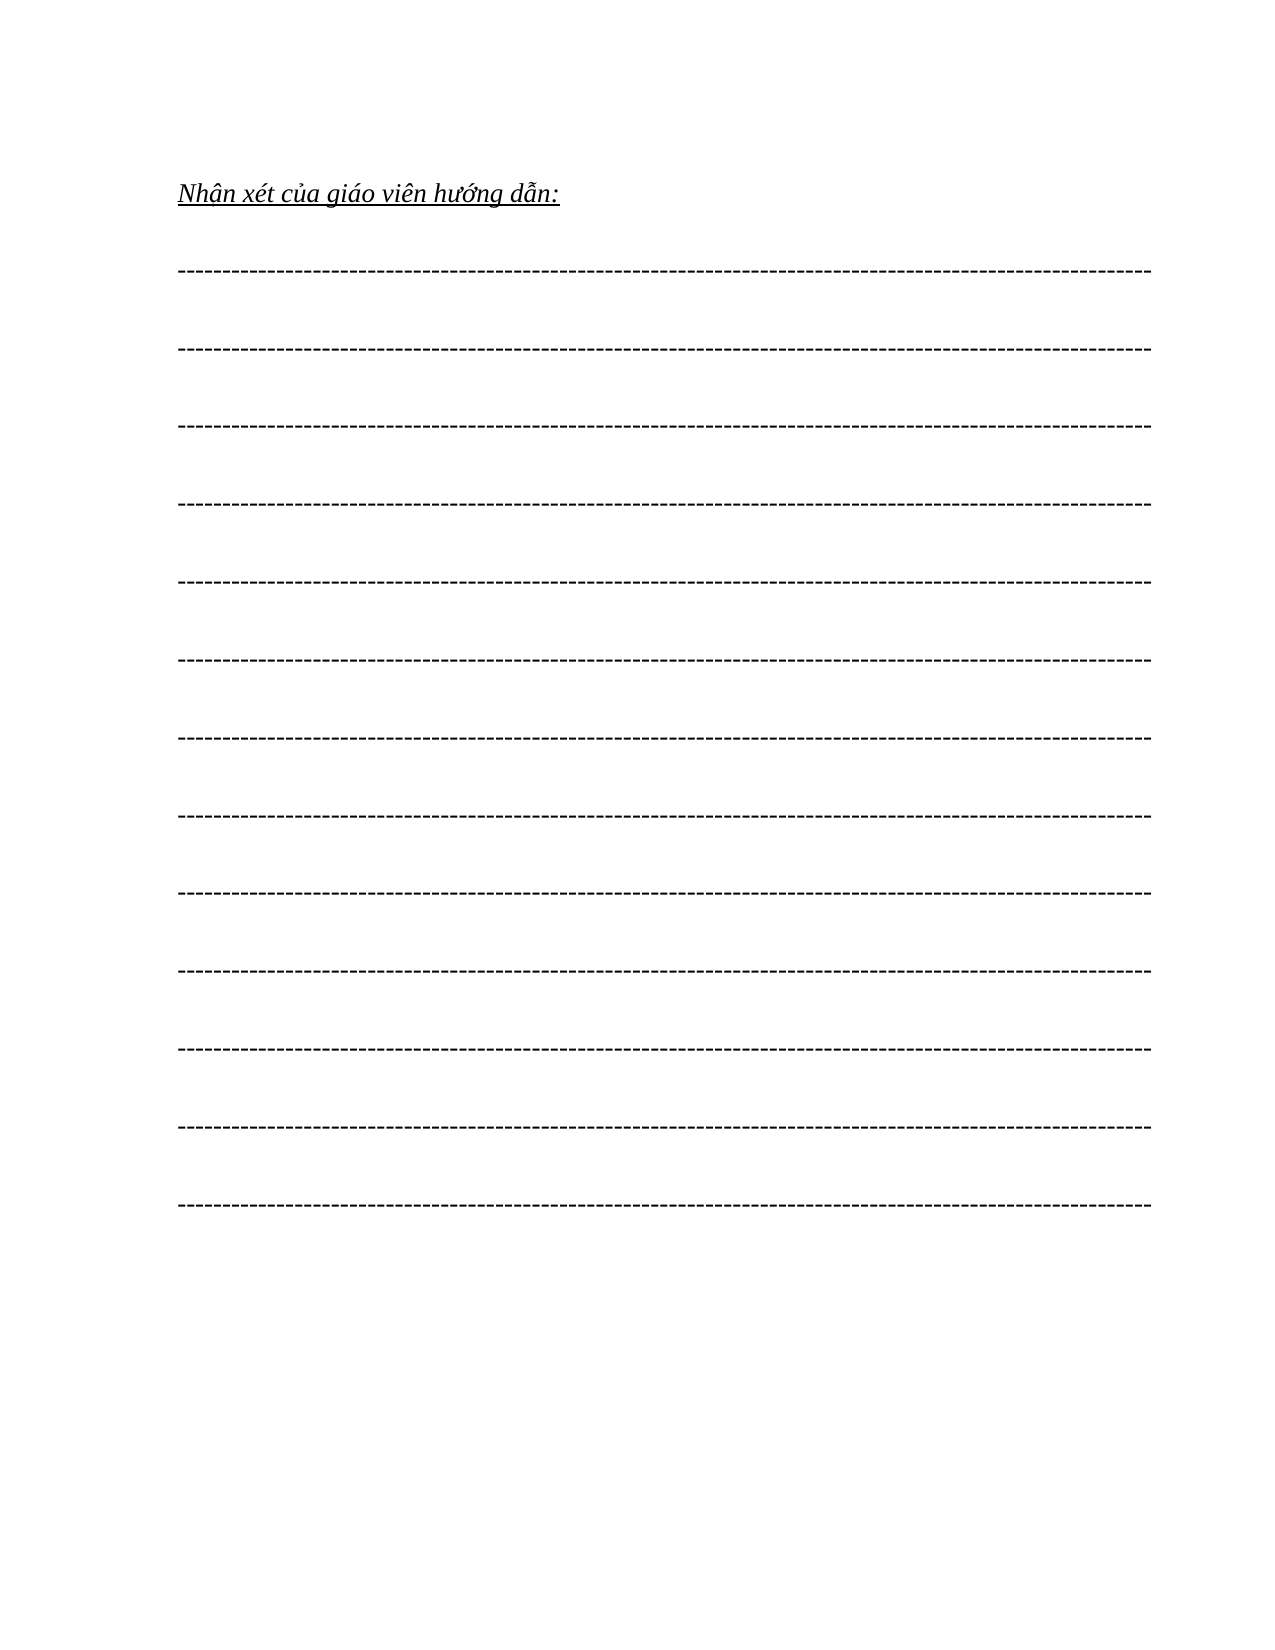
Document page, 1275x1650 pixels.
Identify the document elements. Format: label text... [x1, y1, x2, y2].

text Nhận xét của giáo viên hướng dẫn: [177, 177, 1157, 208]
